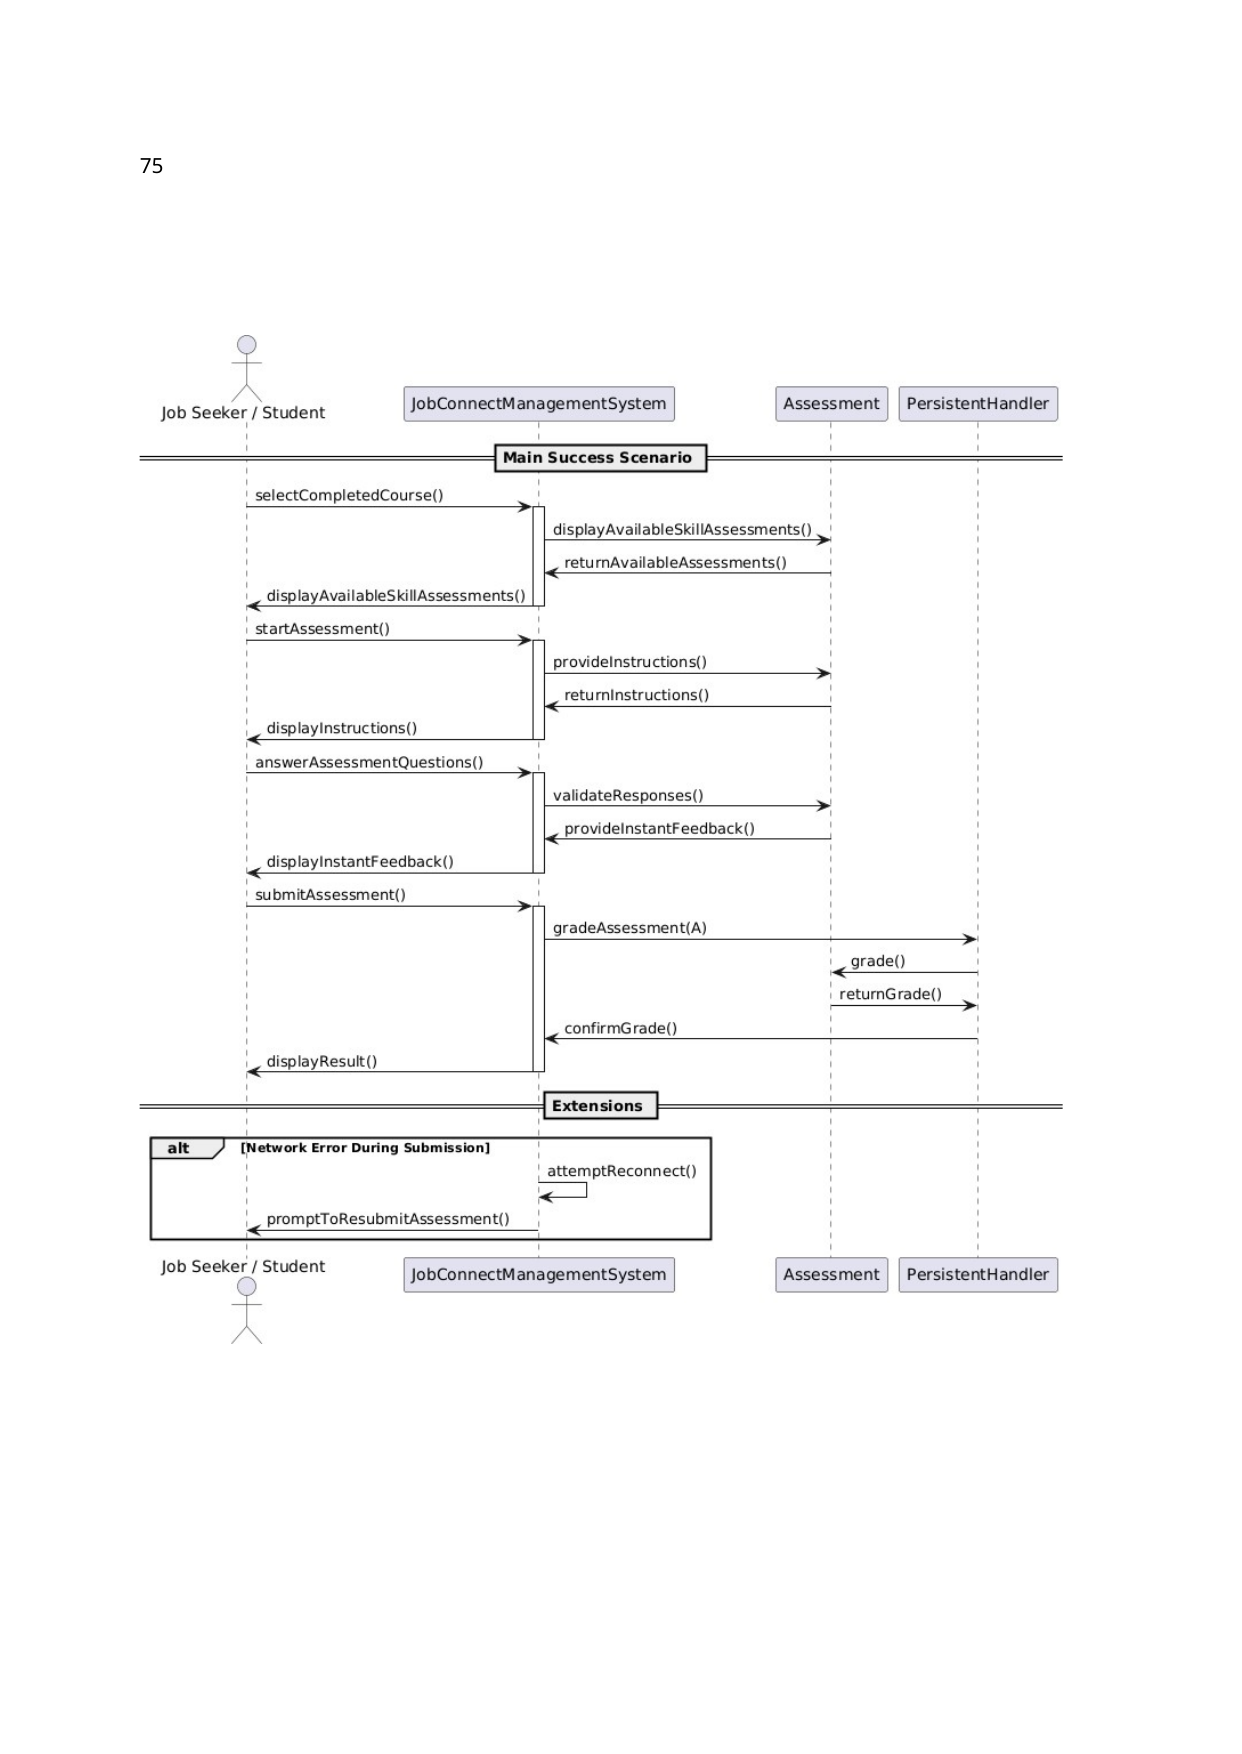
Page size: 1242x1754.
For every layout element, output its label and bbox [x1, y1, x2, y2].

picture [139, 335, 1063, 1344]
